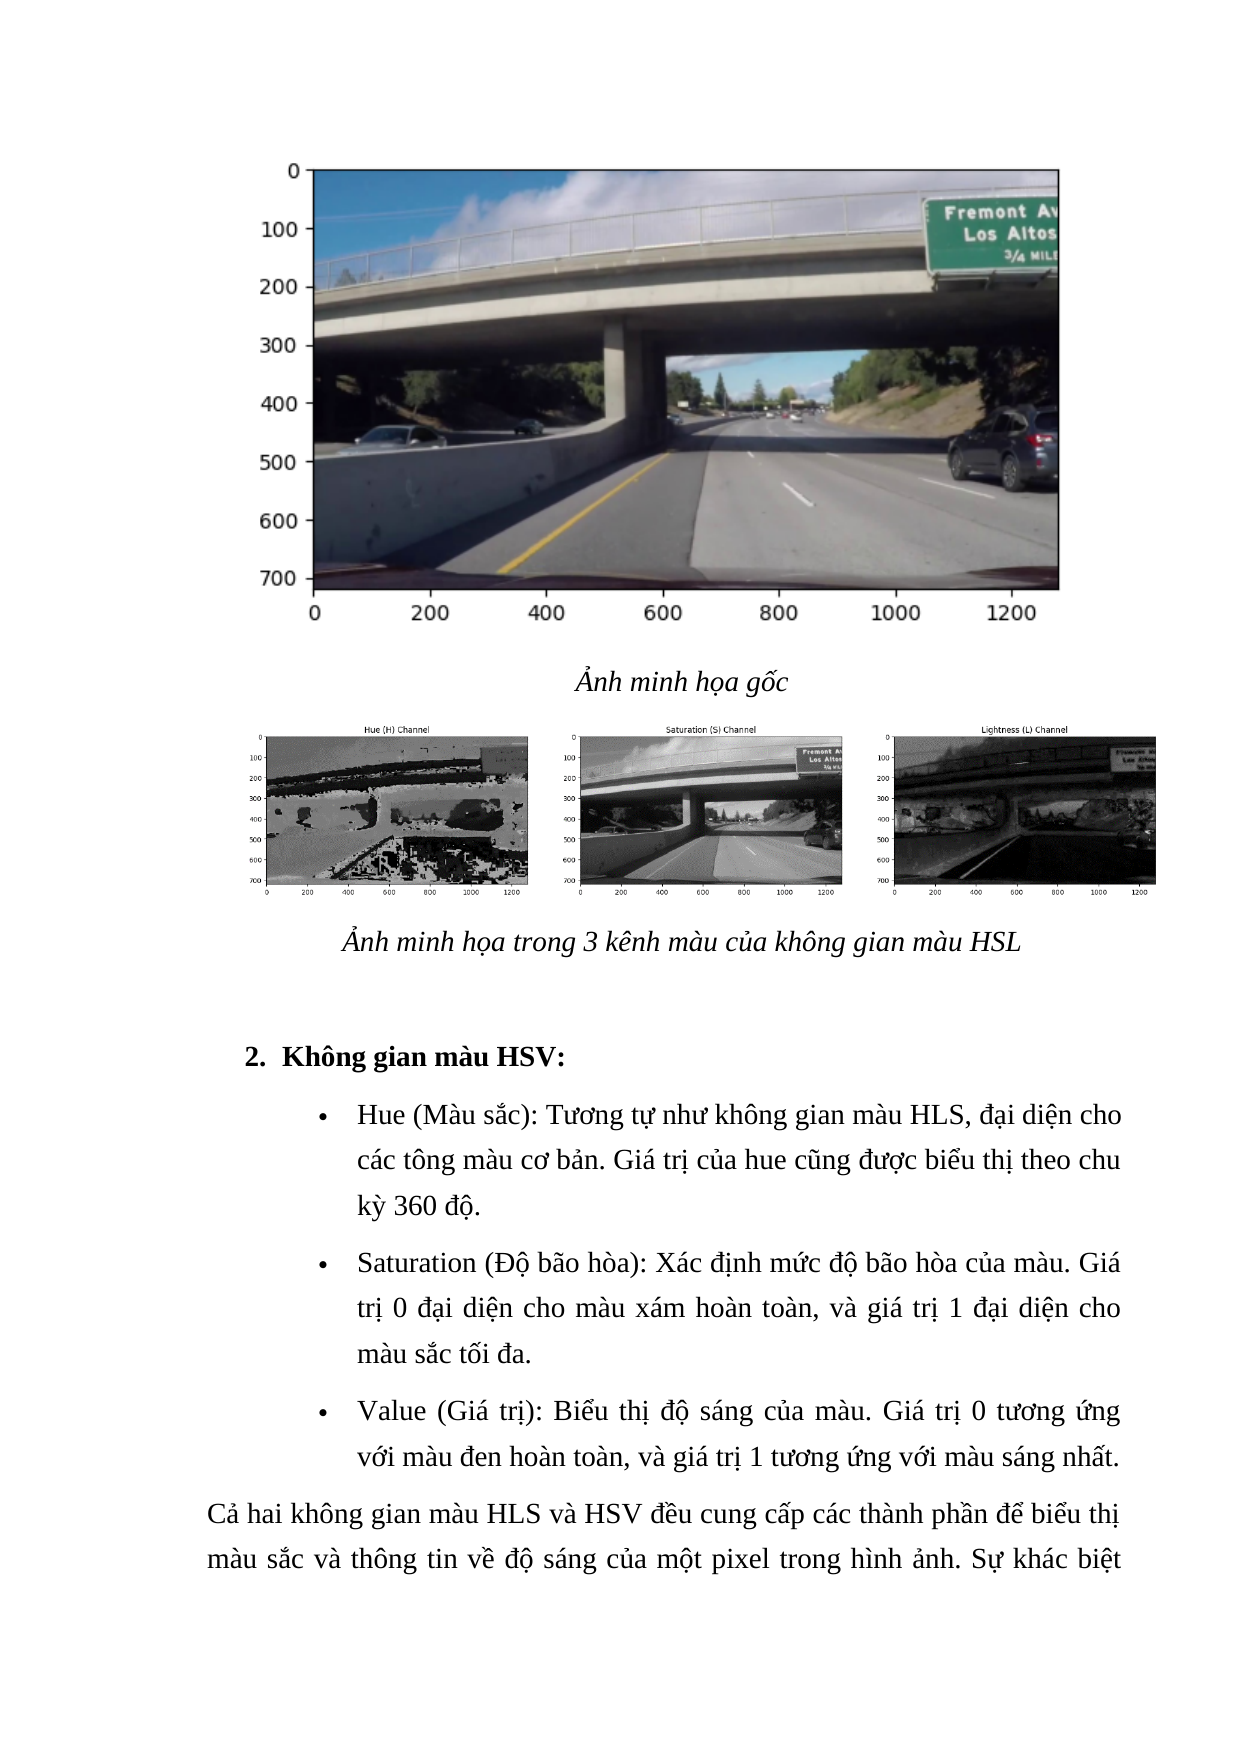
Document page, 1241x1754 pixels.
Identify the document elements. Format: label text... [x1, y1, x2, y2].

text Ảnh minh họa gốc [244, 664, 1122, 698]
list Value (Giá trị): Biểu thị độ sáng của màu. Giá trị 0 tương ứng với màu đen hoàn toàn, và giá trị 1 tương ứng với màu sáng nhất. [319, 1393, 1122, 1472]
list Không gian màu HSV: [244, 1039, 1122, 1073]
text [207, 1496, 1122, 1575]
picture [244, 721, 1160, 900]
picture [244, 147, 1073, 640]
text Ảnh minh họa trong 3 kênh màu của không gian màu HSL [244, 924, 1122, 958]
list Saturation (Độ bão hòa): Xác định mức độ bão hòa của màu. Giá trị 0 đại diện cho màu xám hoàn toàn, và giá trị 1 đại diện cho màu sắc tối đa. [319, 1245, 1122, 1369]
list Hue (Màu sắc): Tương tự như không gian màu HLS, đại diện cho các tông màu cơ bản. Giá trị của hue cũng được biểu thị theo chu kỳ 360 độ. [319, 1097, 1122, 1221]
